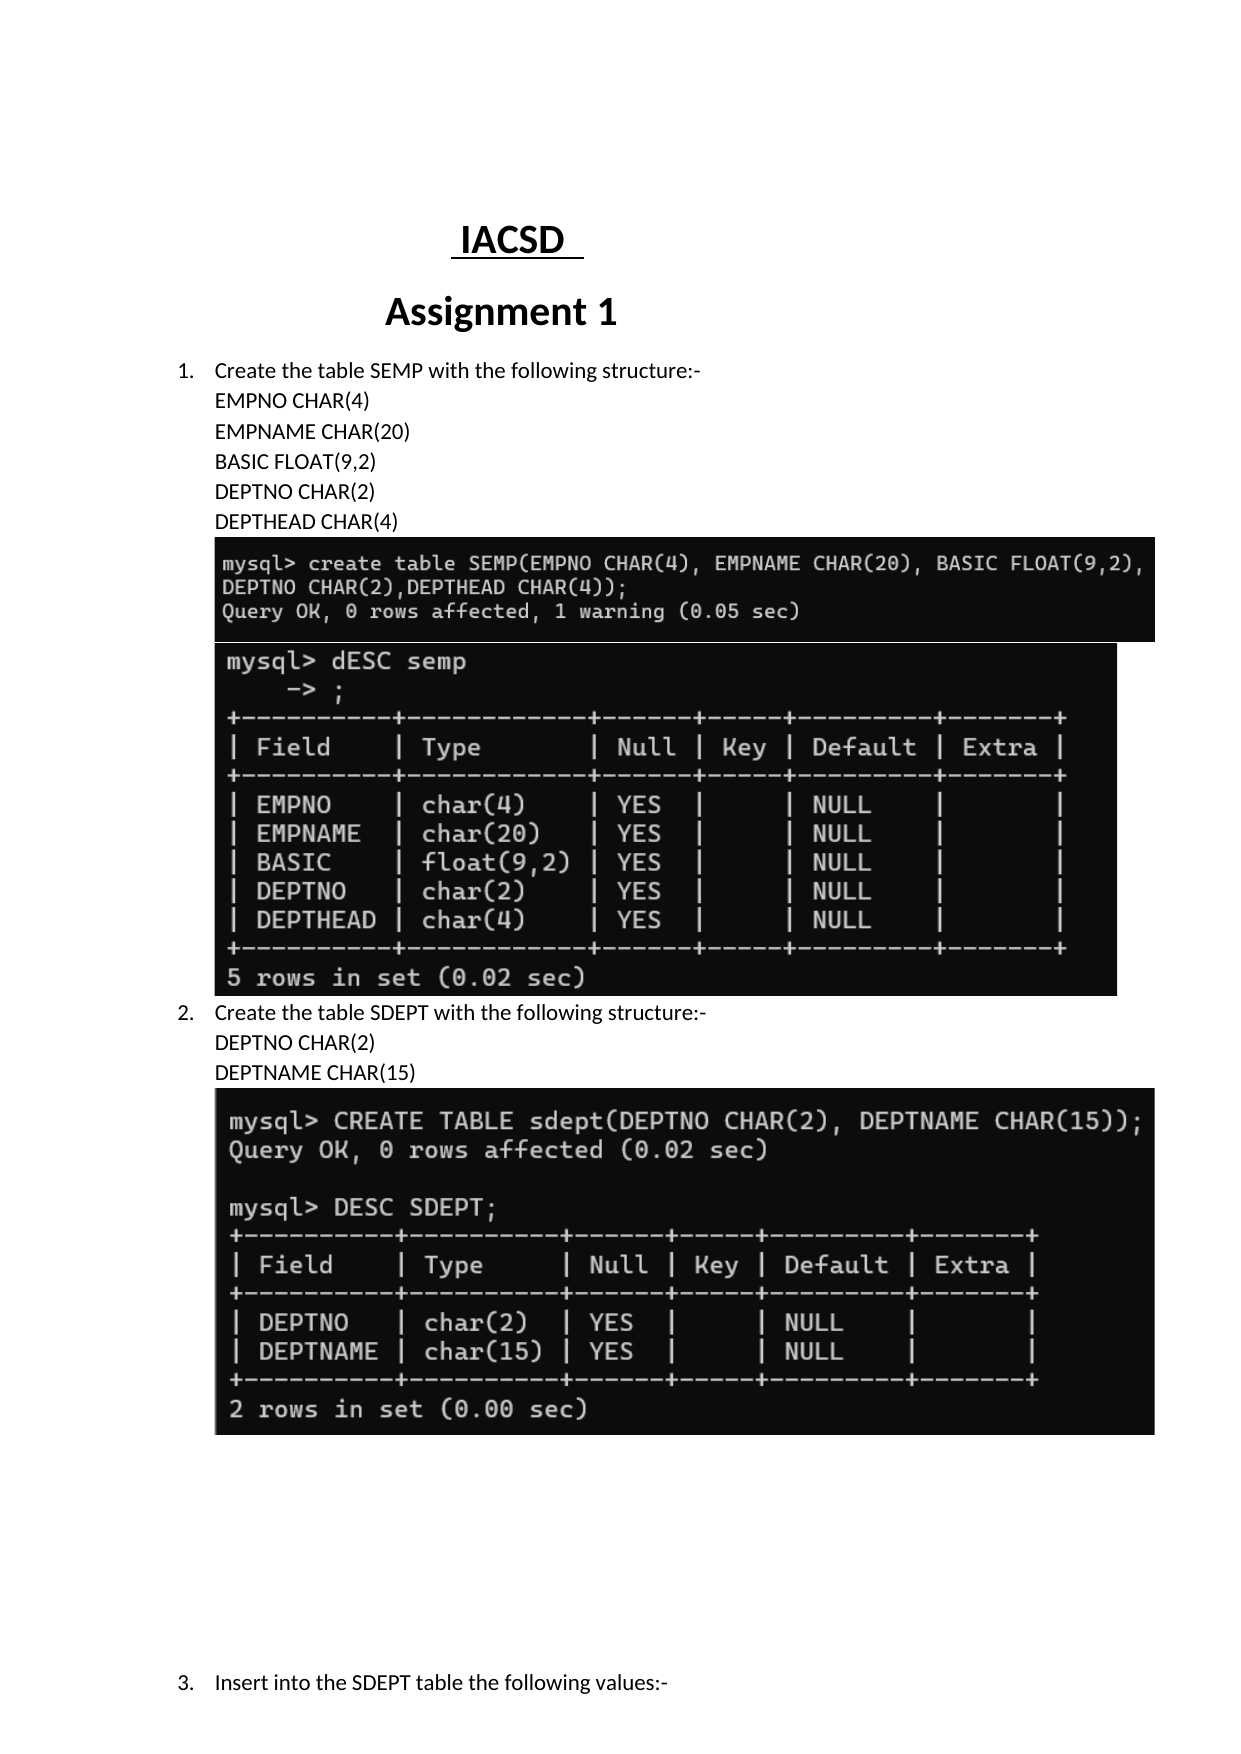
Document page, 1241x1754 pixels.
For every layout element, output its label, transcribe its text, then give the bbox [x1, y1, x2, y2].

list DEPTNO CHAR(2) [214, 477, 1103, 505]
list DEPTNO CHAR(2) [214, 1028, 1103, 1056]
picture [214, 1088, 1155, 1435]
text Assignment 1 [139, 285, 1103, 336]
list EMPNO CHAR(4) [214, 387, 1103, 414]
list EMPNAME CHAR(20) [214, 417, 1103, 445]
list Create the table SDEPT with the following structure:- [177, 998, 1103, 1026]
list Create the table SEMP with the following structure:- [177, 356, 1103, 384]
list DEPTHEAD CHAR(4) [214, 507, 1103, 535]
picture [214, 643, 1118, 996]
text IACSD [139, 213, 1103, 264]
list DEPTNAME CHAR(15) [214, 1058, 1103, 1087]
list Insert into the SDEPT table the following values:- [177, 1668, 1103, 1696]
picture [214, 537, 1155, 642]
list BASIC FLOAT(9,2) [214, 447, 1103, 475]
